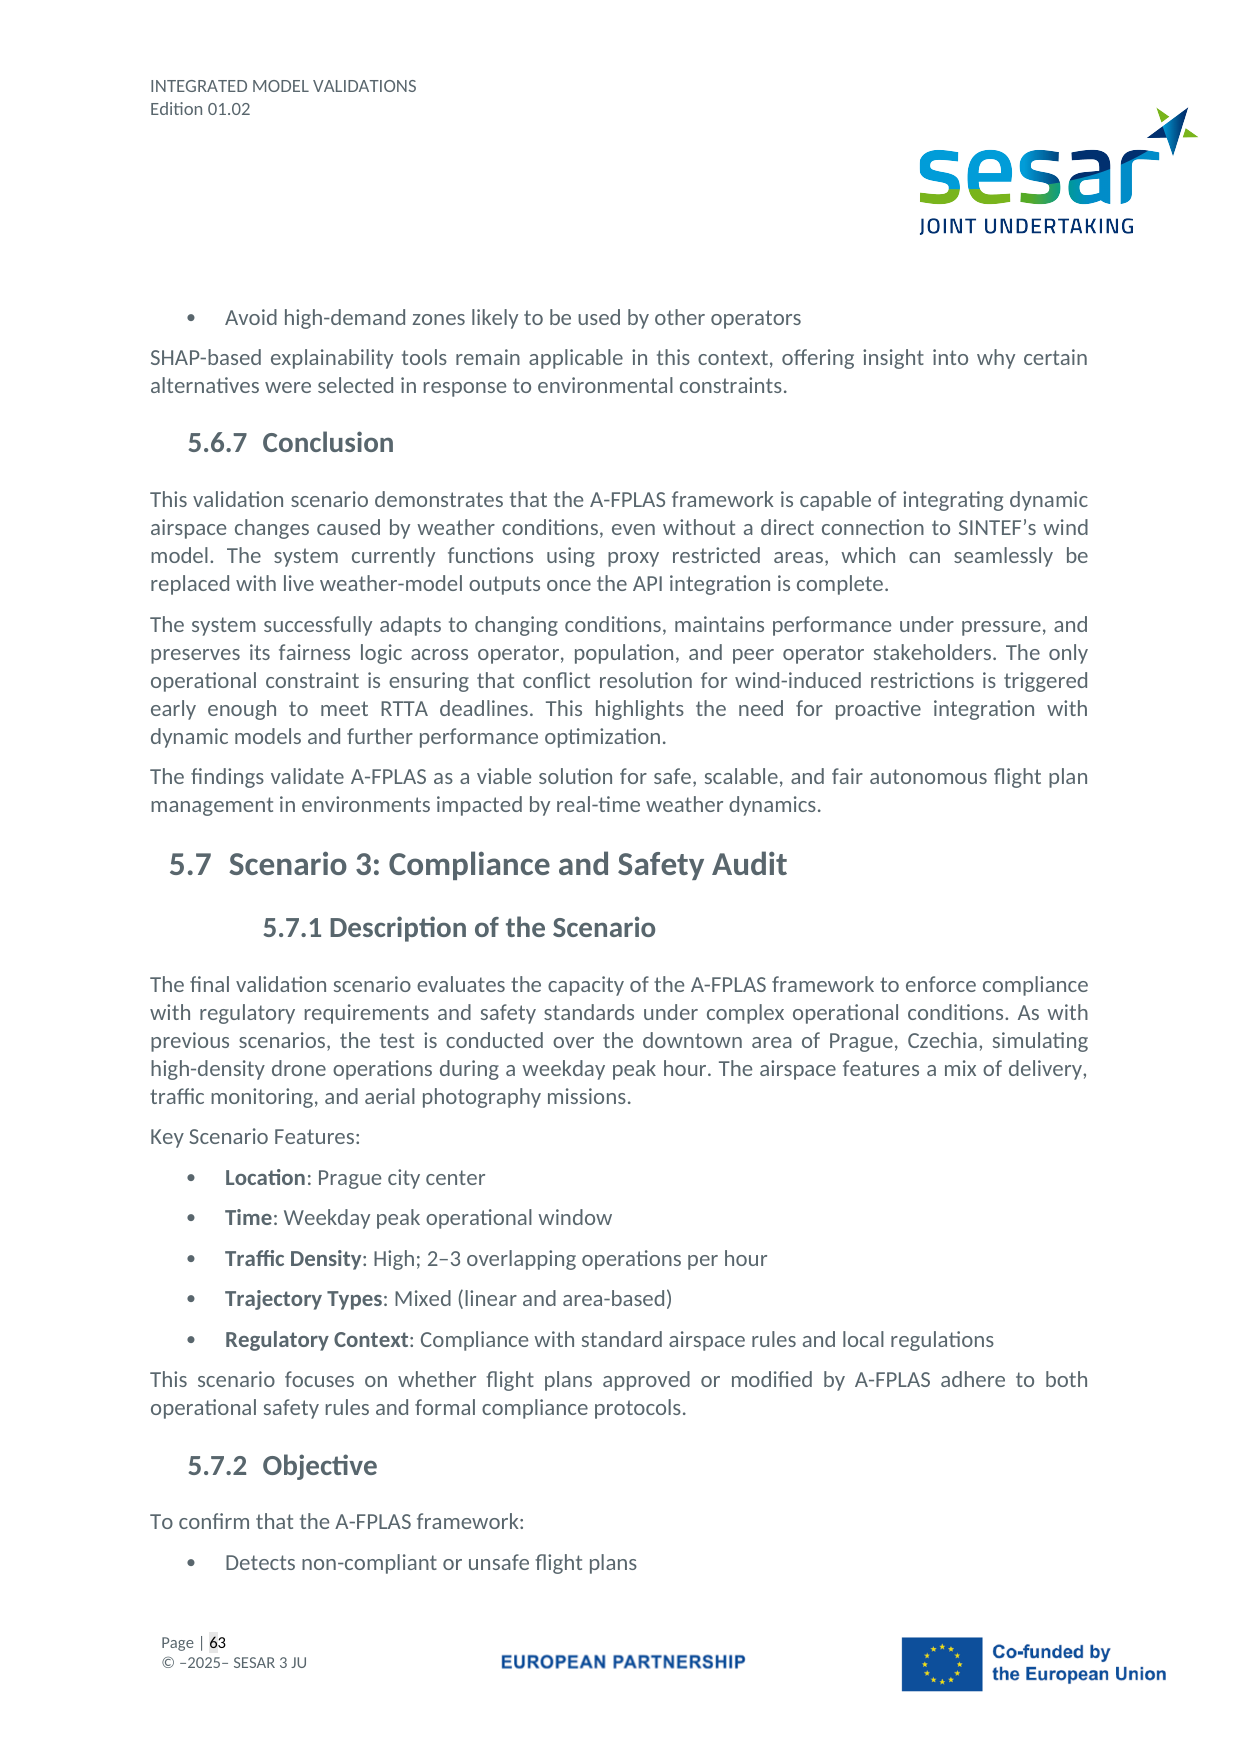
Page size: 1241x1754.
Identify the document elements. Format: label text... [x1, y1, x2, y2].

text The system successfully adapts to changing conditions, maintains performance under pressure, and preserves its fairness logic across operator, population, and peer operator stakeholders. The only operational constraint is ensuring that conflict resolution for wind-induced restrictions is triggered early enough to meet RTTA deadlines. This highlights the need for proactive integration with dynamic models and further performance optimization. [150, 610, 1090, 750]
text The final validation scenario evaluates the capacity of the A-FPLAS framework to enforce compliance with regulatory requirements and safety standards under complex operational conditions. As with previous scenarios, the test is conducted over the downtown area of Prague, Czechia, simulating high-density drone operations during a weekday peak hour. The airspace features a mix of delivery, traffic monitoring, and aerial photography missions. [150, 970, 1090, 1110]
list Location: Prague city center [187, 1163, 1090, 1191]
list Detects non-compliant or unsafe flight plans [187, 1548, 1090, 1576]
subtitle Scenario 3: Compliance and Safety Audit [169, 843, 1090, 884]
list Time: Weekday peak operational window [187, 1203, 1090, 1231]
text SHAP-based explainability tools remain applicable in this context, offering insight into why certain alternatives were selected in response to environmental constraints. [150, 343, 1090, 399]
subtitle 5.7.1 Description of the Scenario [262, 909, 1090, 945]
picture [496, 1632, 747, 1693]
text The findings validate A-FPLAS as a viable solution for safe, scalable, and fair autonomous flight plan management in environments impacted by real-time weather dynamics. [150, 762, 1090, 818]
text Key Scenario Features: [150, 1122, 1090, 1150]
list Trajectory Types: Mixed (linear and area-based) [187, 1284, 1090, 1312]
subtitle Conclusion [187, 424, 1090, 460]
picture [896, 1632, 1173, 1693]
list Traffic Density: High; 2–3 overlapping operations per hour [187, 1244, 1090, 1272]
text This validation scenario demonstrates that the A-FPLAS framework is capable of integrating dynamic airspace changes caused by weather conditions, even without a direct connection to SINTEF’s wind model. The system currently functions using proxy restricted areas, which can seamlessly be replaced with live weather-model outputs once the API integration is complete. [150, 485, 1090, 597]
picture [919, 107, 1199, 235]
text This scenario focuses on whether flight plans approved or modified by A-FPLAS adhere to both operational safety rules and formal compliance protocols. [150, 1366, 1090, 1422]
subtitle Objective [187, 1447, 1090, 1482]
text To confirm that the A-FPLAS framework: [150, 1507, 1090, 1535]
list Regulatory Context: Compliance with standard airspace rules and local regulations [187, 1325, 1090, 1353]
list Avoid high-demand zones likely to be used by other operators [187, 303, 1090, 331]
